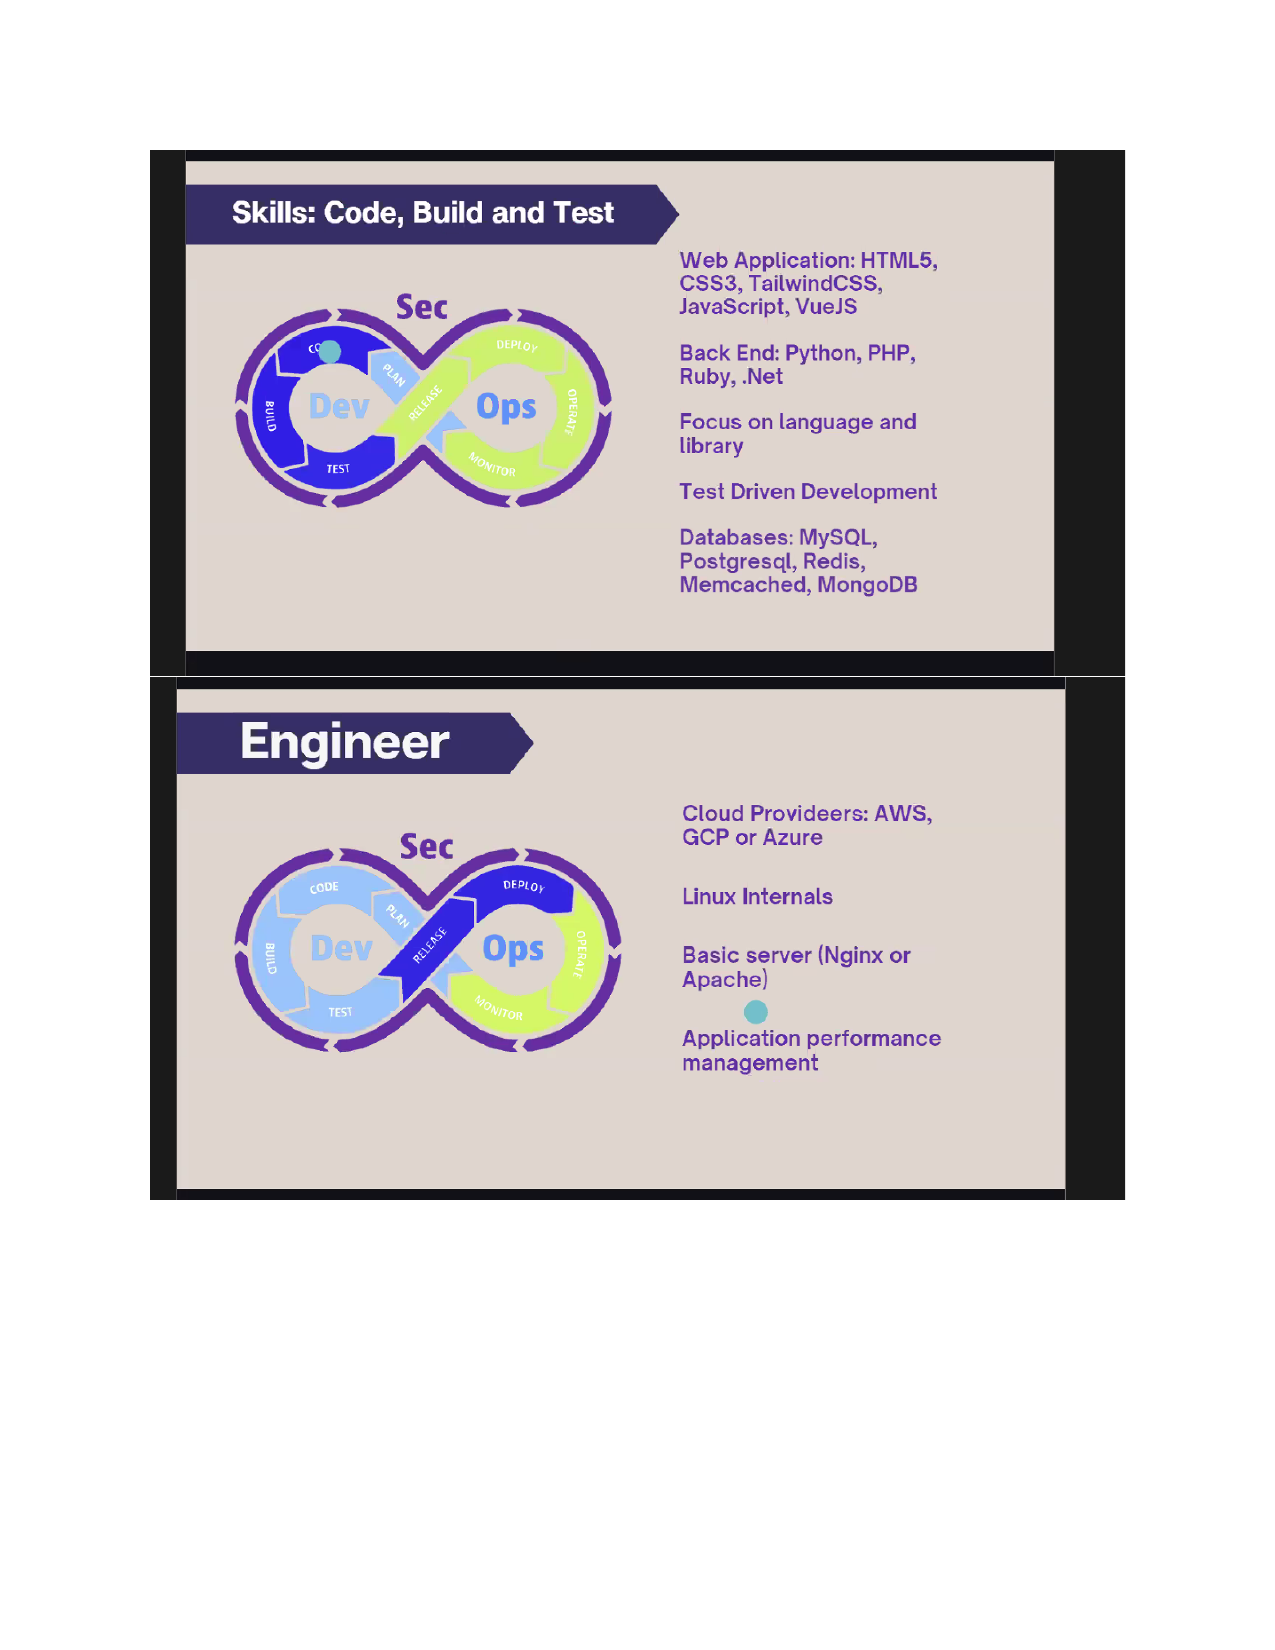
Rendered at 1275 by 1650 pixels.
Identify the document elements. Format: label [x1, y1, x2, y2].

picture [150, 150, 1125, 676]
picture [150, 677, 1125, 1200]
